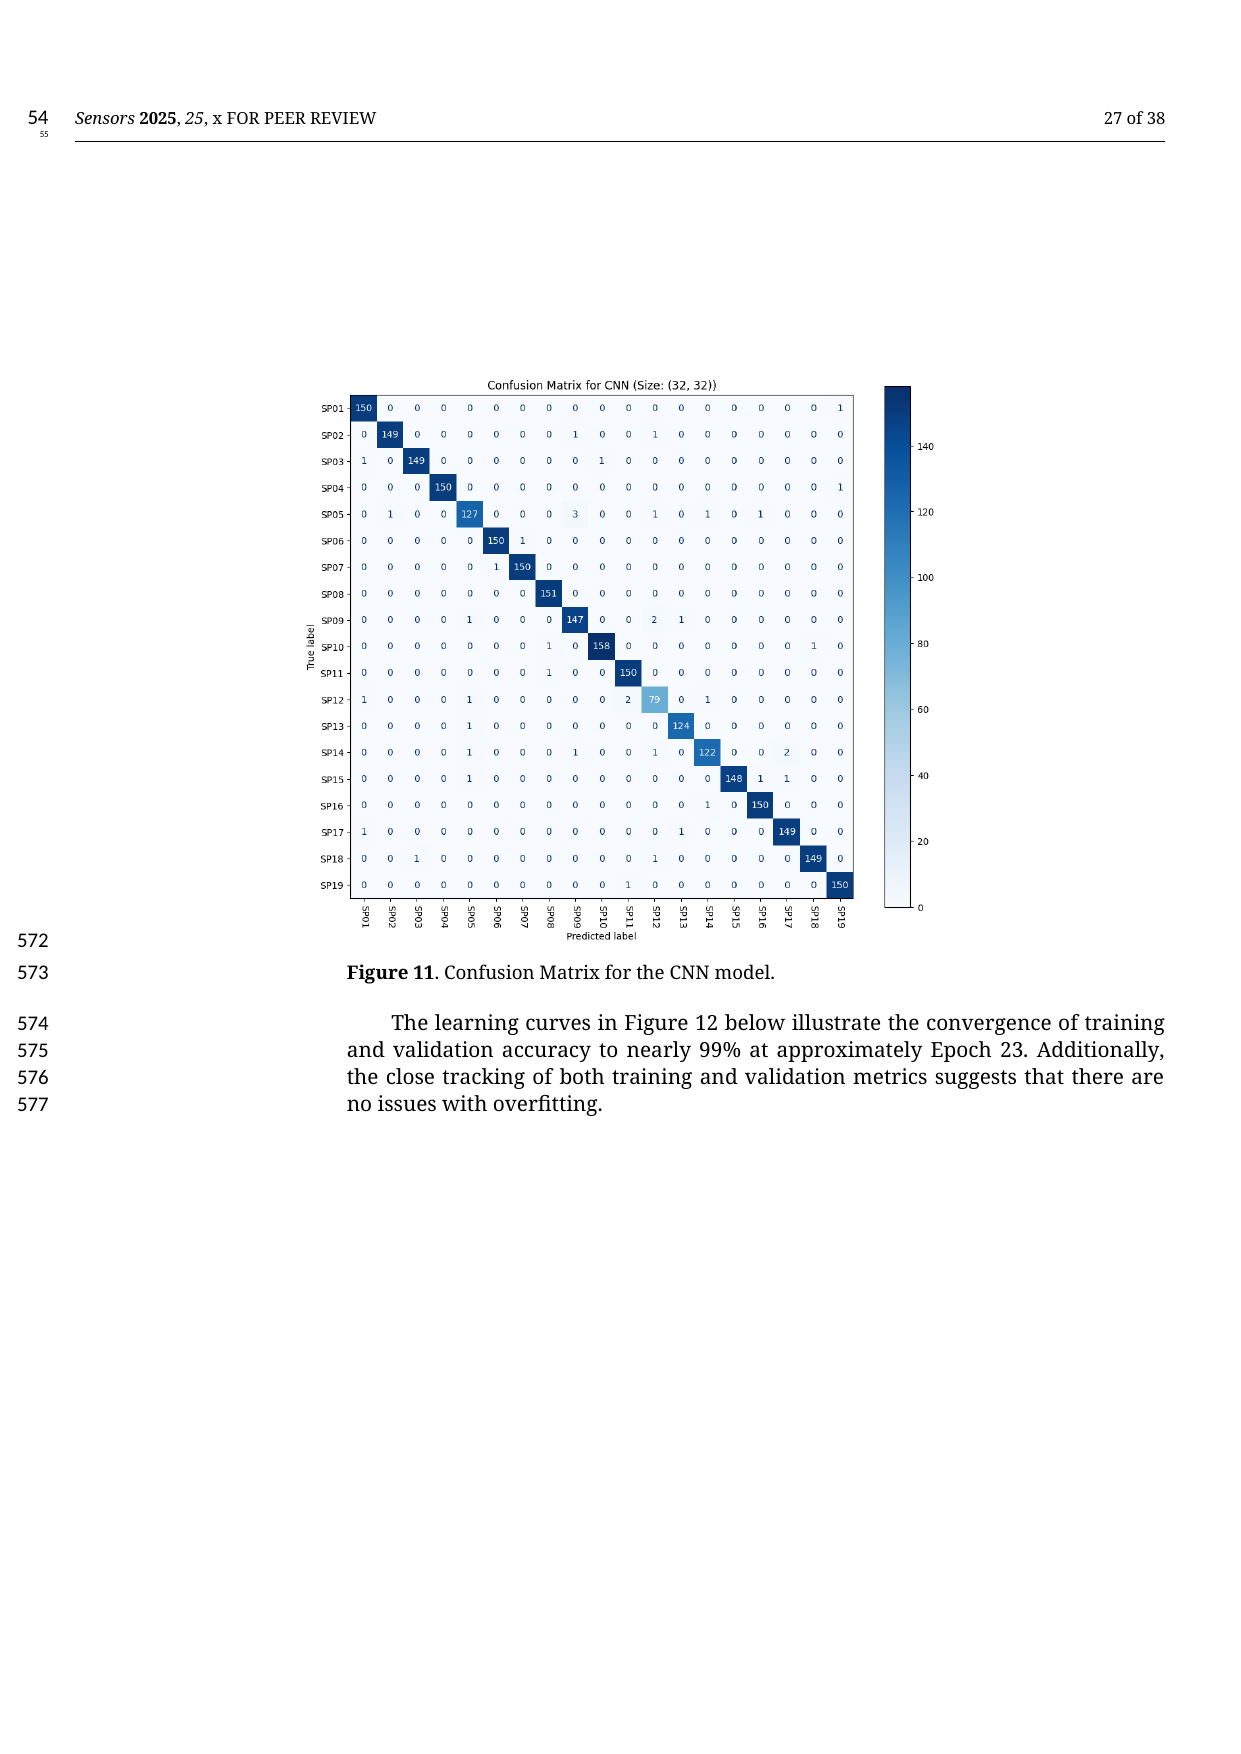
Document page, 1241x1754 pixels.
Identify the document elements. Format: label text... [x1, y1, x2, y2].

picture [300, 373, 941, 948]
text Figure 11. Confusion Matrix for the CNN model. [347, 960, 1165, 984]
text The learning curves in Figure 12 below illustrate the convergence of training and validation accuracy to nearly 99% at approximately Epoch 23. Additionally, the close tracking of both training and validation metrics suggests that there are no issues with overfitting. [347, 1009, 1165, 1117]
